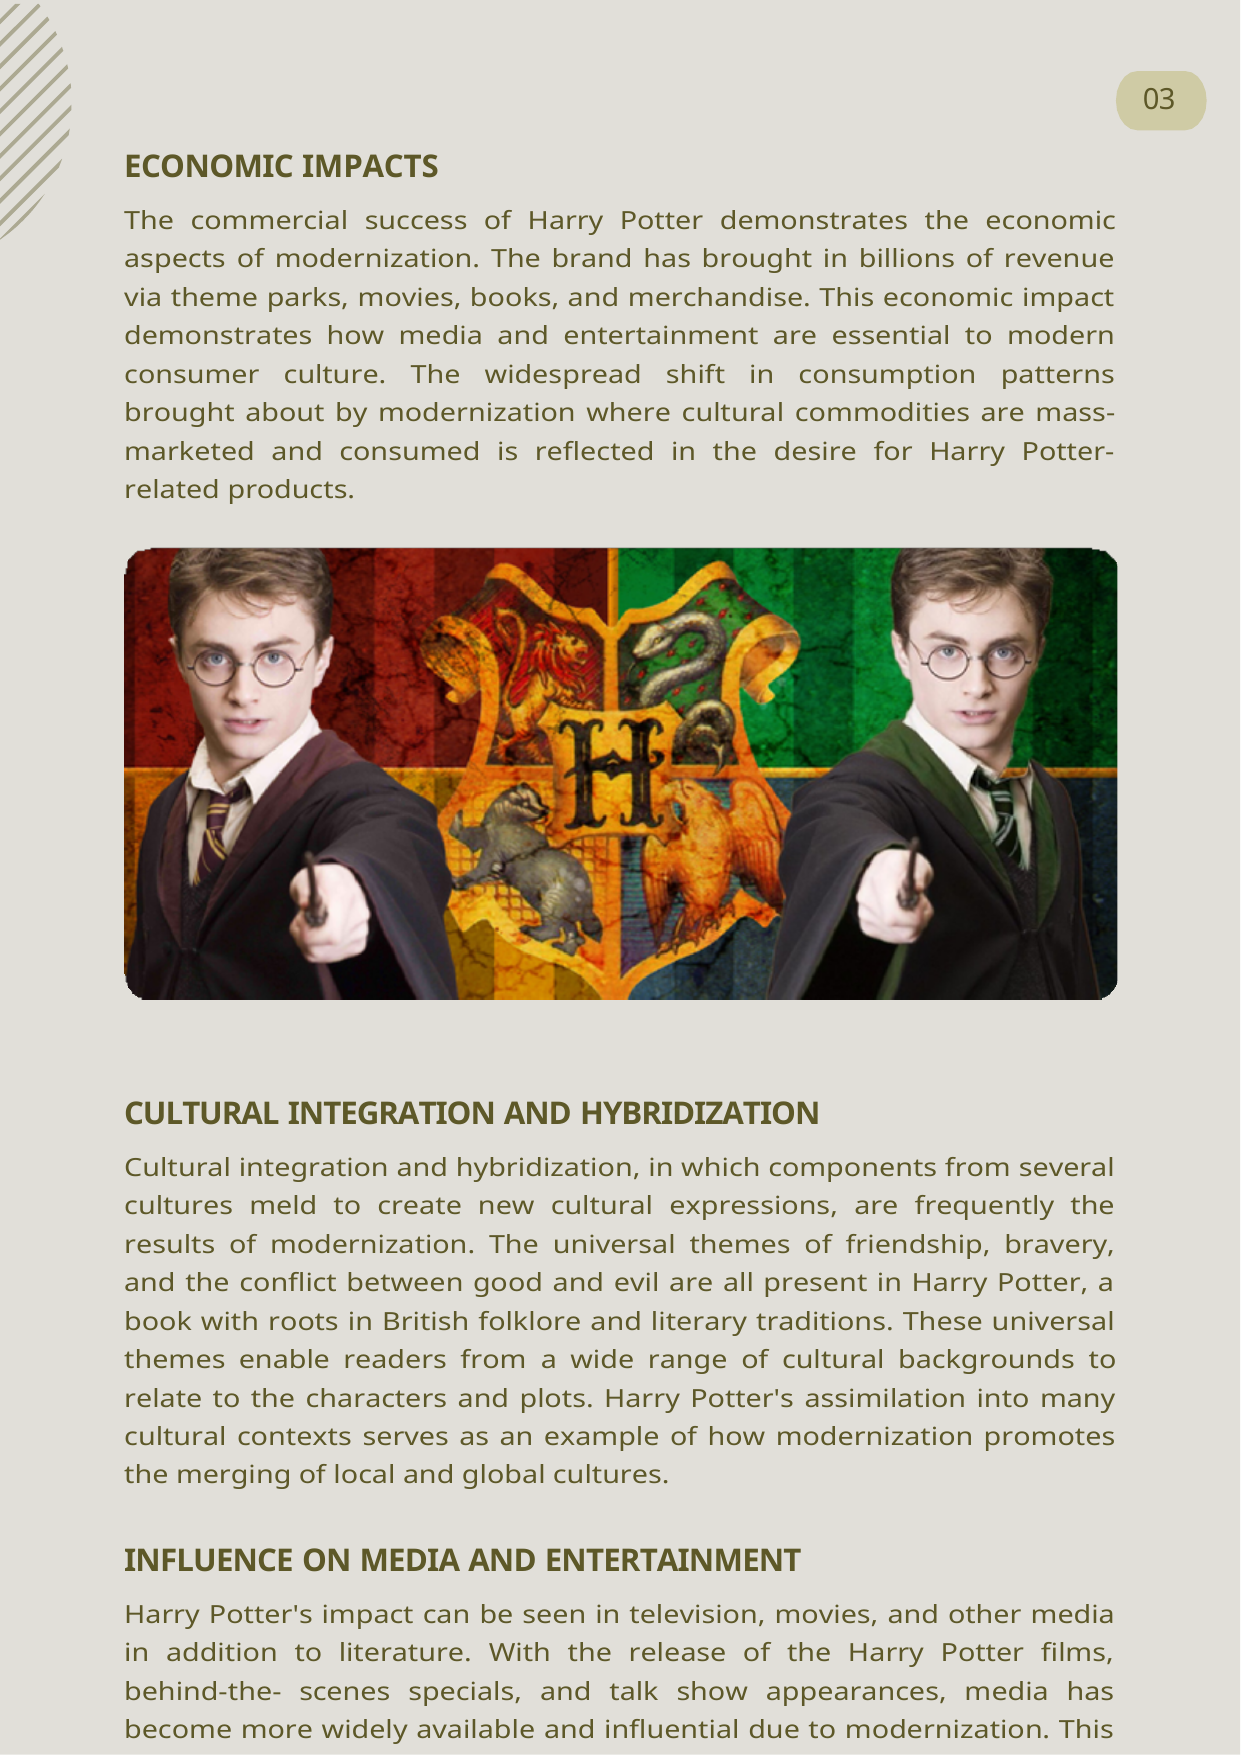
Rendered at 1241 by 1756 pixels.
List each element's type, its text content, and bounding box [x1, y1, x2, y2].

text Cultural integration and hybridization, in which components from several cultures meld to create new cultural expressions, are frequently the results of modernization. The universal themes of friendship, bravery, and the conflict between good and evil are all present in Harry Potter, a book with roots in British folklore and literary traditions. These universal themes enable readers from a wide range of cultural backgrounds to relate to the characters and plots. Harry Potter's assimilation into many cultural contexts serves as an example of how modernization promotes the merging of local and global cultures. [124, 1149, 1116, 1491]
subtitle ECONOMIC IMPACTS [124, 143, 1240, 186]
subtitle INFLUENCE ON MEDIA AND ENTERTAINMENT [124, 1538, 1240, 1580]
subtitle CULTURAL INTEGRATION AND HYBRIDIZATION [124, 1091, 1240, 1133]
picture [124, 546, 1118, 1000]
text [124, 1597, 1116, 1746]
text The commercial success of Harry Potter demonstrates the economic aspects of modernization. The brand has brought in billions of revenue via theme parks, movies, books, and merchandise. This economic impact demonstrates how media and entertainment are essential to modern consumer culture. The widespread shift in consumption patterns brought about by modernization where cultural commodities are mass-marketed and consumed is reflected in the desire for Harry Potter-related products. [124, 202, 1116, 506]
